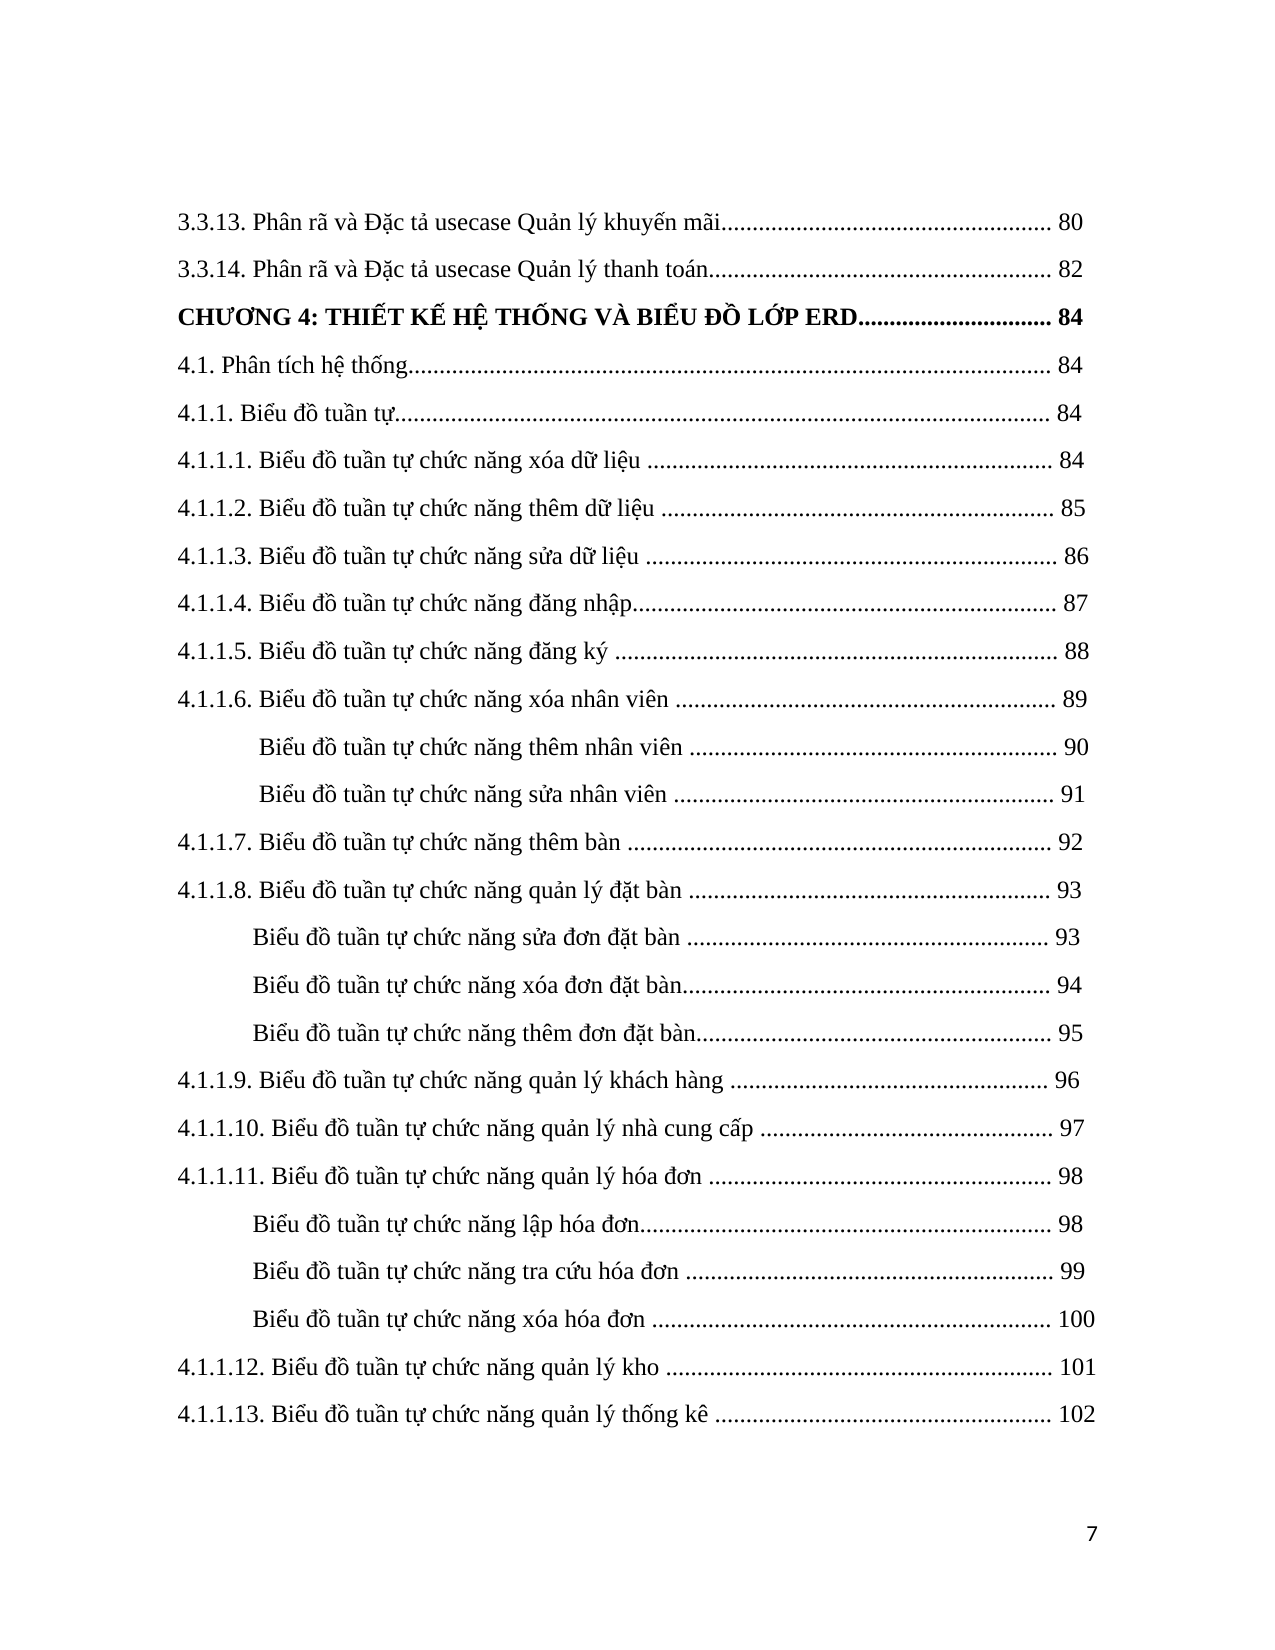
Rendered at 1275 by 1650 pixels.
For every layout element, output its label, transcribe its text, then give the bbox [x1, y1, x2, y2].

text 4.1.1.13. Biểu đồ tuần tự chức năng quản lý thống kê ...................................................... 102 [177, 1399, 1098, 1428]
text Biểu đồ tuần tự chức năng thêm đơn đặt bàn......................................................... 95 [177, 1018, 1098, 1047]
text Biểu đồ tuần tự chức năng sửa nhân viên ............................................................. 91 [177, 779, 1098, 808]
text 4.1.1.2. Biểu đồ tuần tự chức năng thêm dữ liệu ............................................................... 85 [177, 493, 1098, 522]
text Biểu đồ tuần tự chức năng sửa đơn đặt bàn .......................................................... 93 [177, 922, 1098, 951]
text 3.3.13. Phân rã và Đặc tả usecase Quản lý khuyến mãi..................................................... 80 [177, 207, 1098, 236]
text CHƯƠNG 4: THIẾT KẾ HỆ THỐNG VÀ BIỂU ĐỒ LỚP ERD............................... 84 [177, 302, 1098, 331]
text 4.1.1.8. Biểu đồ tuần tự chức năng quản lý đặt bàn .......................................................... 93 [177, 875, 1098, 903]
text 4.1.1.1. Biểu đồ tuần tự chức năng xóa dữ liệu ................................................................. 84 [177, 445, 1098, 474]
text Biểu đồ tuần tự chức năng xóa hóa đơn ................................................................ 100 [177, 1304, 1098, 1333]
text 4.1.1.5. Biểu đồ tuần tự chức năng đăng ký ....................................................................... 88 [177, 636, 1098, 665]
text 4.1.1.4. Biểu đồ tuần tự chức năng đăng nhập.................................................................... 87 [177, 588, 1098, 617]
text 4.1.1.3. Biểu đồ tuần tự chức năng sửa dữ liệu .................................................................. 86 [177, 541, 1098, 569]
text 4.1.1.10. Biểu đồ tuần tự chức năng quản lý nhà cung cấp ............................................... 97 [177, 1113, 1098, 1142]
text 4.1.1.9. Biểu đồ tuần tự chức năng quản lý khách hàng ................................................... 96 [177, 1066, 1098, 1094]
text 4.1.1.6. Biểu đồ tuần tự chức năng xóa nhân viên ............................................................. 89 [177, 684, 1098, 713]
text 4.1.1. Biểu đồ tuần tự......................................................................................................... 84 [177, 398, 1098, 426]
text 3.3.14. Phân rã và Đặc tả usecase Quản lý thanh toán....................................................... 82 [177, 254, 1098, 283]
text Biểu đồ tuần tự chức năng thêm nhân viên ........................................................... 90 [177, 732, 1098, 760]
text Biểu đồ tuần tự chức năng tra cứu hóa đơn ........................................................... 99 [177, 1256, 1098, 1285]
text 4.1.1.12. Biểu đồ tuần tự chức năng quản lý kho .............................................................. 101 [177, 1352, 1098, 1381]
text 4.1.1.11. Biểu đồ tuần tự chức năng quản lý hóa đơn ....................................................... 98 [177, 1161, 1098, 1190]
text Biểu đồ tuần tự chức năng lập hóa đơn.................................................................. 98 [177, 1209, 1098, 1237]
text 4.1. Phân tích hệ thống....................................................................................................... 84 [177, 350, 1098, 379]
text 4.1.1.7. Biểu đồ tuần tự chức năng thêm bàn .................................................................... 92 [177, 827, 1098, 856]
text Biểu đồ tuần tự chức năng xóa đơn đặt bàn........................................................... 94 [177, 970, 1098, 999]
